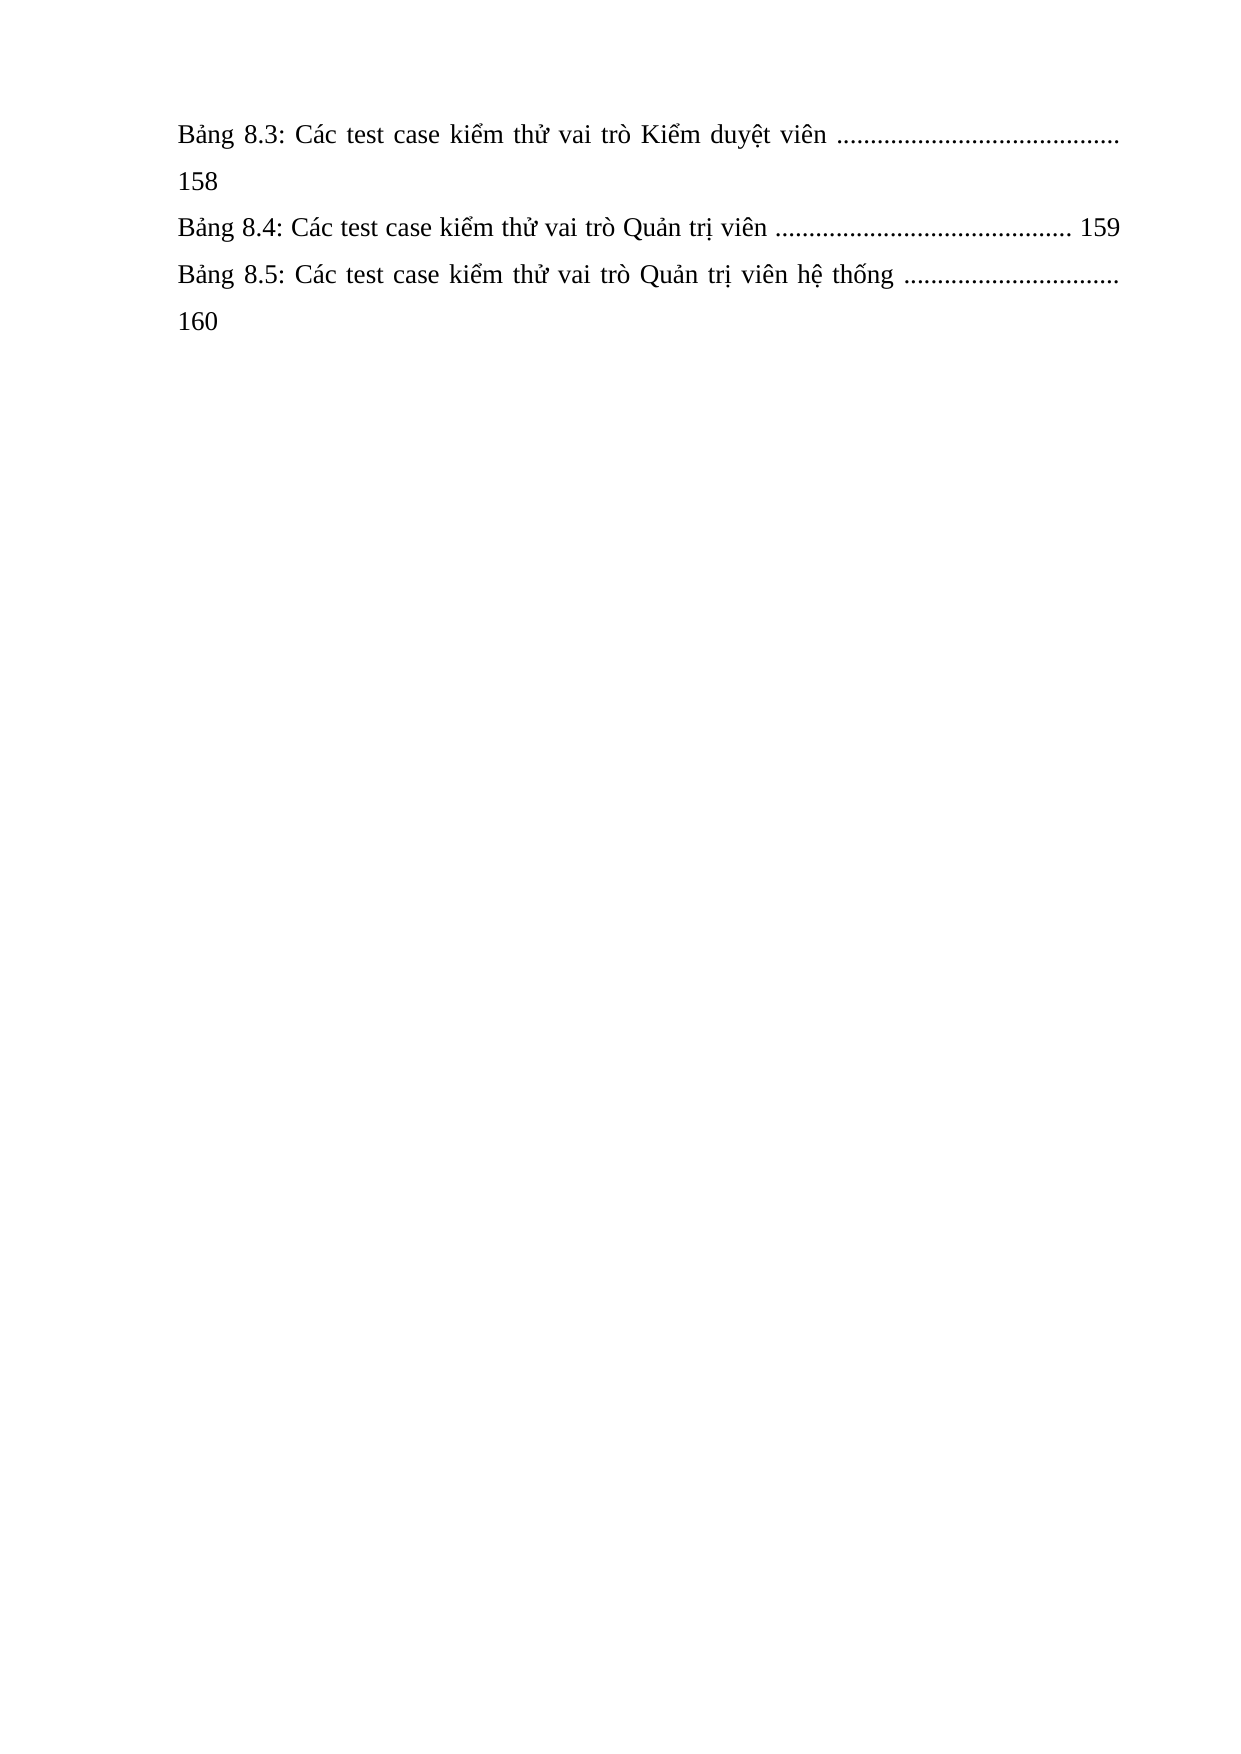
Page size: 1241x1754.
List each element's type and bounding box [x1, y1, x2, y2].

text [177, 118, 1122, 336]
